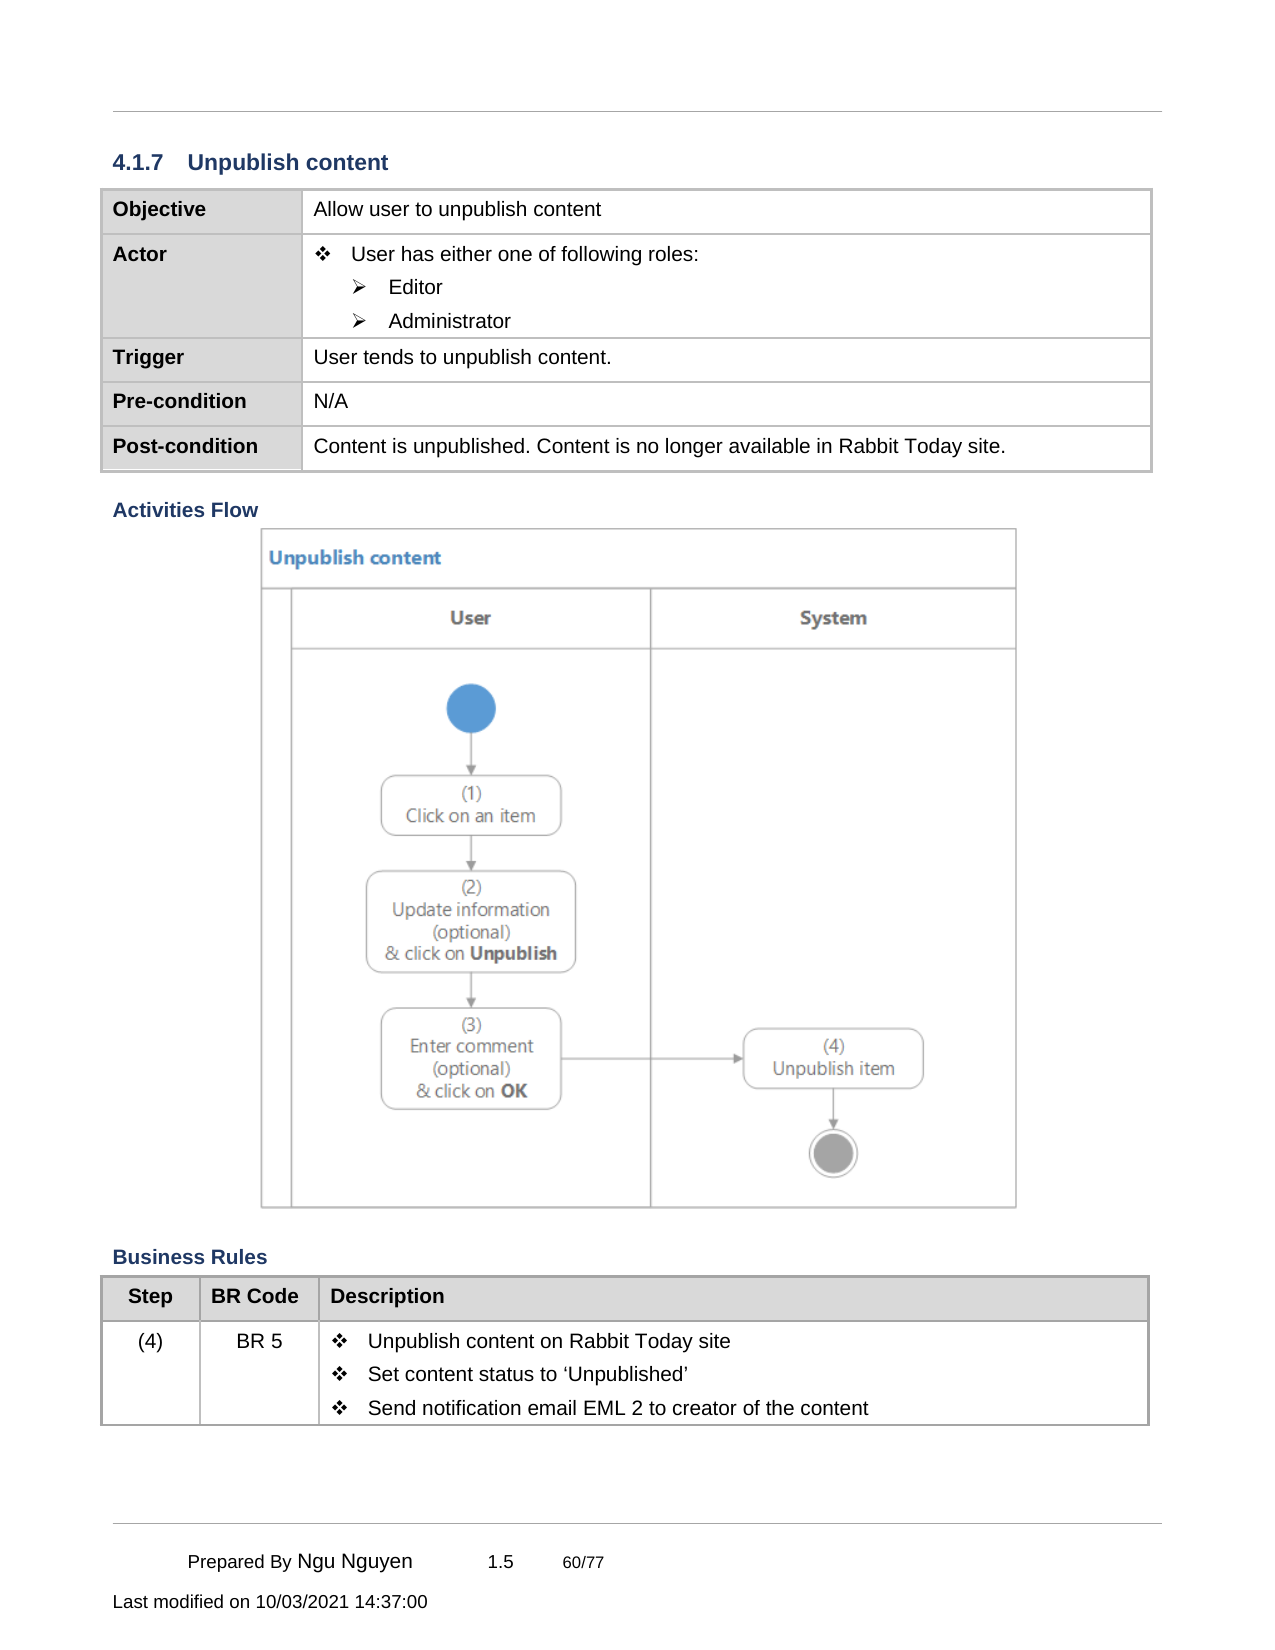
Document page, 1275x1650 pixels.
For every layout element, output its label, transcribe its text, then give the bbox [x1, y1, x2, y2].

table_cell Trigger [103, 339, 301, 381]
text Activities Flow [112, 498, 1162, 522]
table_cell N/A [303, 383, 1150, 425]
table_header Description [320, 1278, 1147, 1320]
table_cell Post-condition [103, 427, 301, 469]
picture [257, 527, 1018, 1209]
table_cell Content is unpublished. Content is no longer available in Rabbit Today site. [303, 427, 1150, 469]
table_header Allow user to unpublish content [303, 191, 1150, 233]
table_header Step [103, 1278, 199, 1320]
table_cell Unpublish content on Rabbit Today site Set content status to ‘Unpublished’ Send notification email EML 2 to creator of the content [320, 1322, 1147, 1424]
subtitle Unpublish content [112, 149, 1162, 175]
table_cell User tends to unpublish content. [303, 339, 1150, 381]
table_cell Actor [103, 235, 301, 337]
table_cell User has either one of following roles: Editor Administrator [303, 235, 1150, 337]
table_cell (4) [103, 1322, 199, 1424]
table_header BR Code [201, 1278, 318, 1320]
text Business Rules [112, 1244, 1162, 1268]
table_cell Pre-condition [103, 383, 301, 425]
table_header Objective [103, 191, 301, 233]
table_cell BR 5 [201, 1322, 318, 1424]
